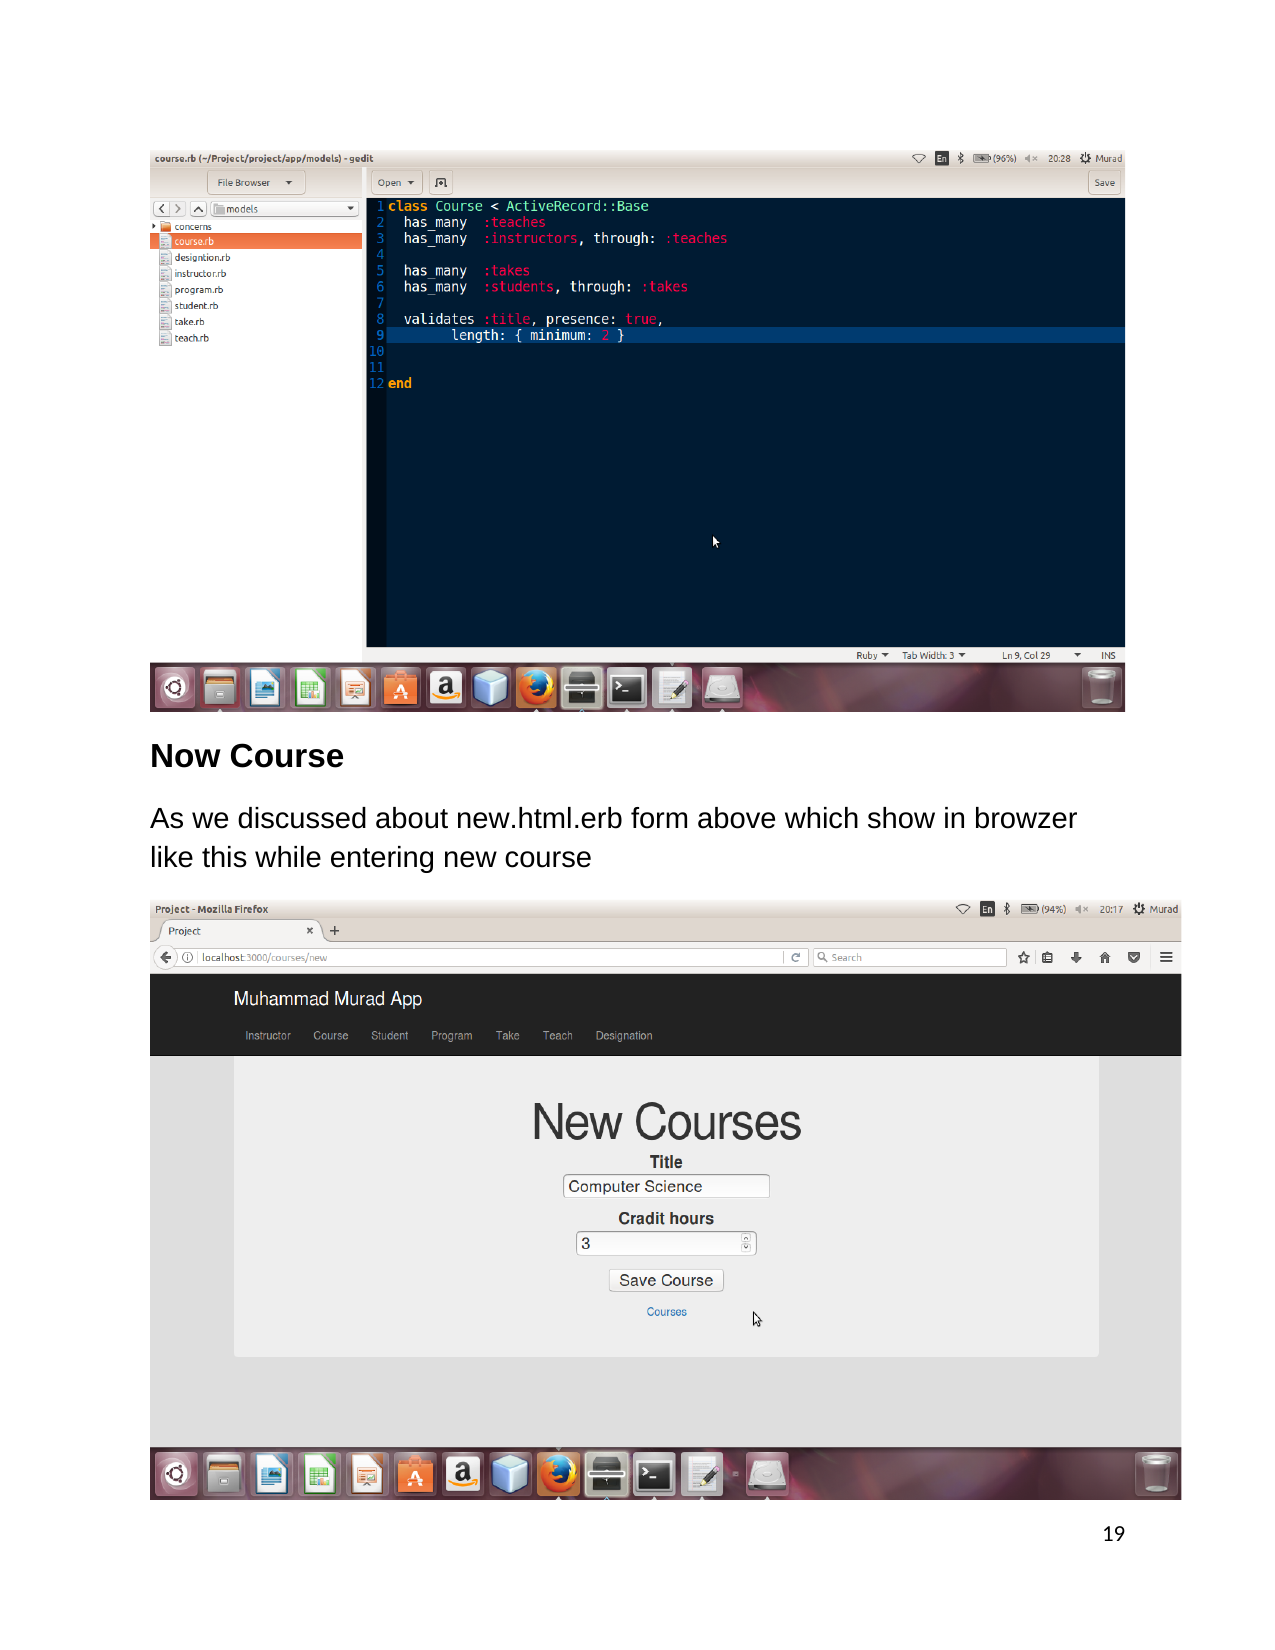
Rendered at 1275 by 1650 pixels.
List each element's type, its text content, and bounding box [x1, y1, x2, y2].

picture [150, 150, 1125, 712]
text Now Course [150, 737, 1125, 775]
picture [150, 899, 1182, 1500]
text As we discussed about new.html.erb form above which show in browzer like this while entering new course [150, 802, 1125, 874]
